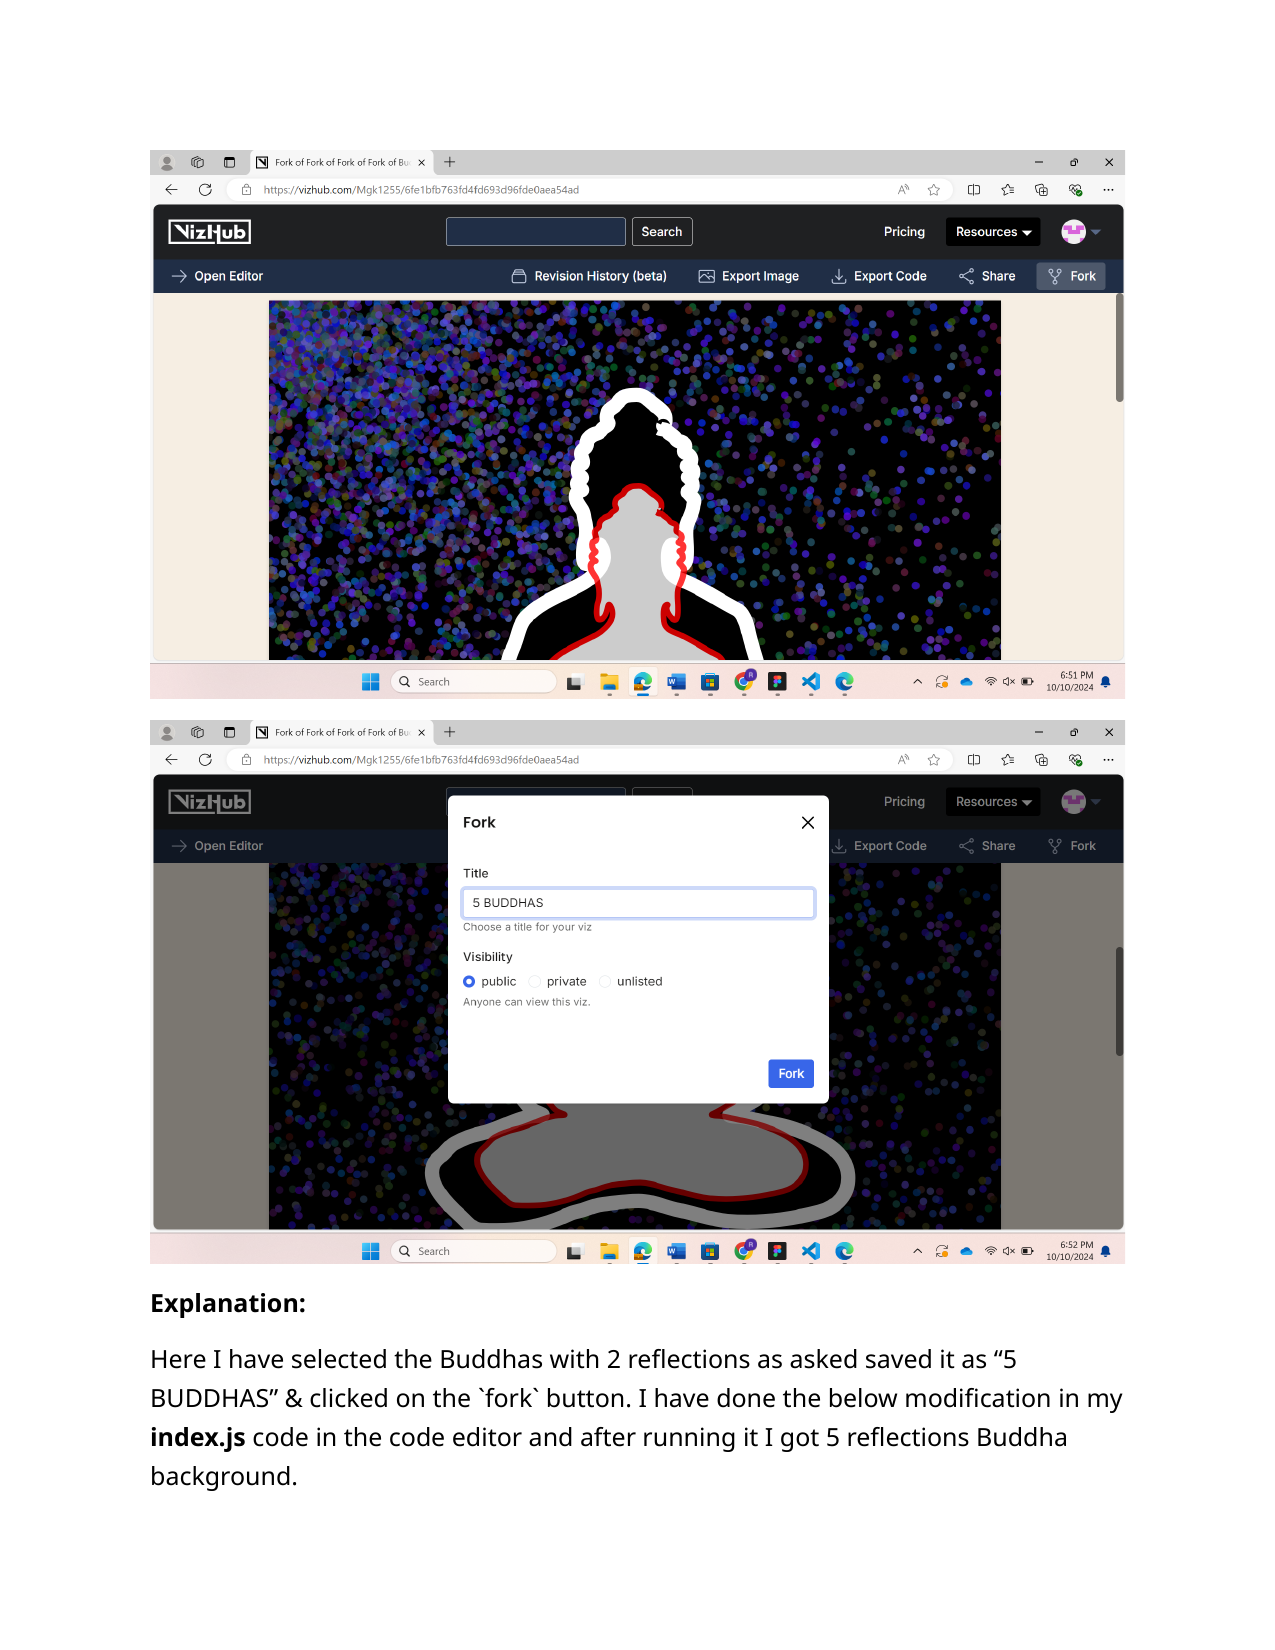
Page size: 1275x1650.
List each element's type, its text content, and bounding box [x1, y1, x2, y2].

picture [150, 720, 1125, 1264]
picture [150, 150, 1125, 699]
text Explanation: [150, 1285, 1125, 1319]
text Here I have selected the Buddhas with 2 reflections as asked saved it as “5 BUDDHAS” & clicked on the `fork` button. I have done the below modification in my index.js code in the code editor and after running it I got 5 reflections Buddha background. [150, 1341, 1125, 1493]
